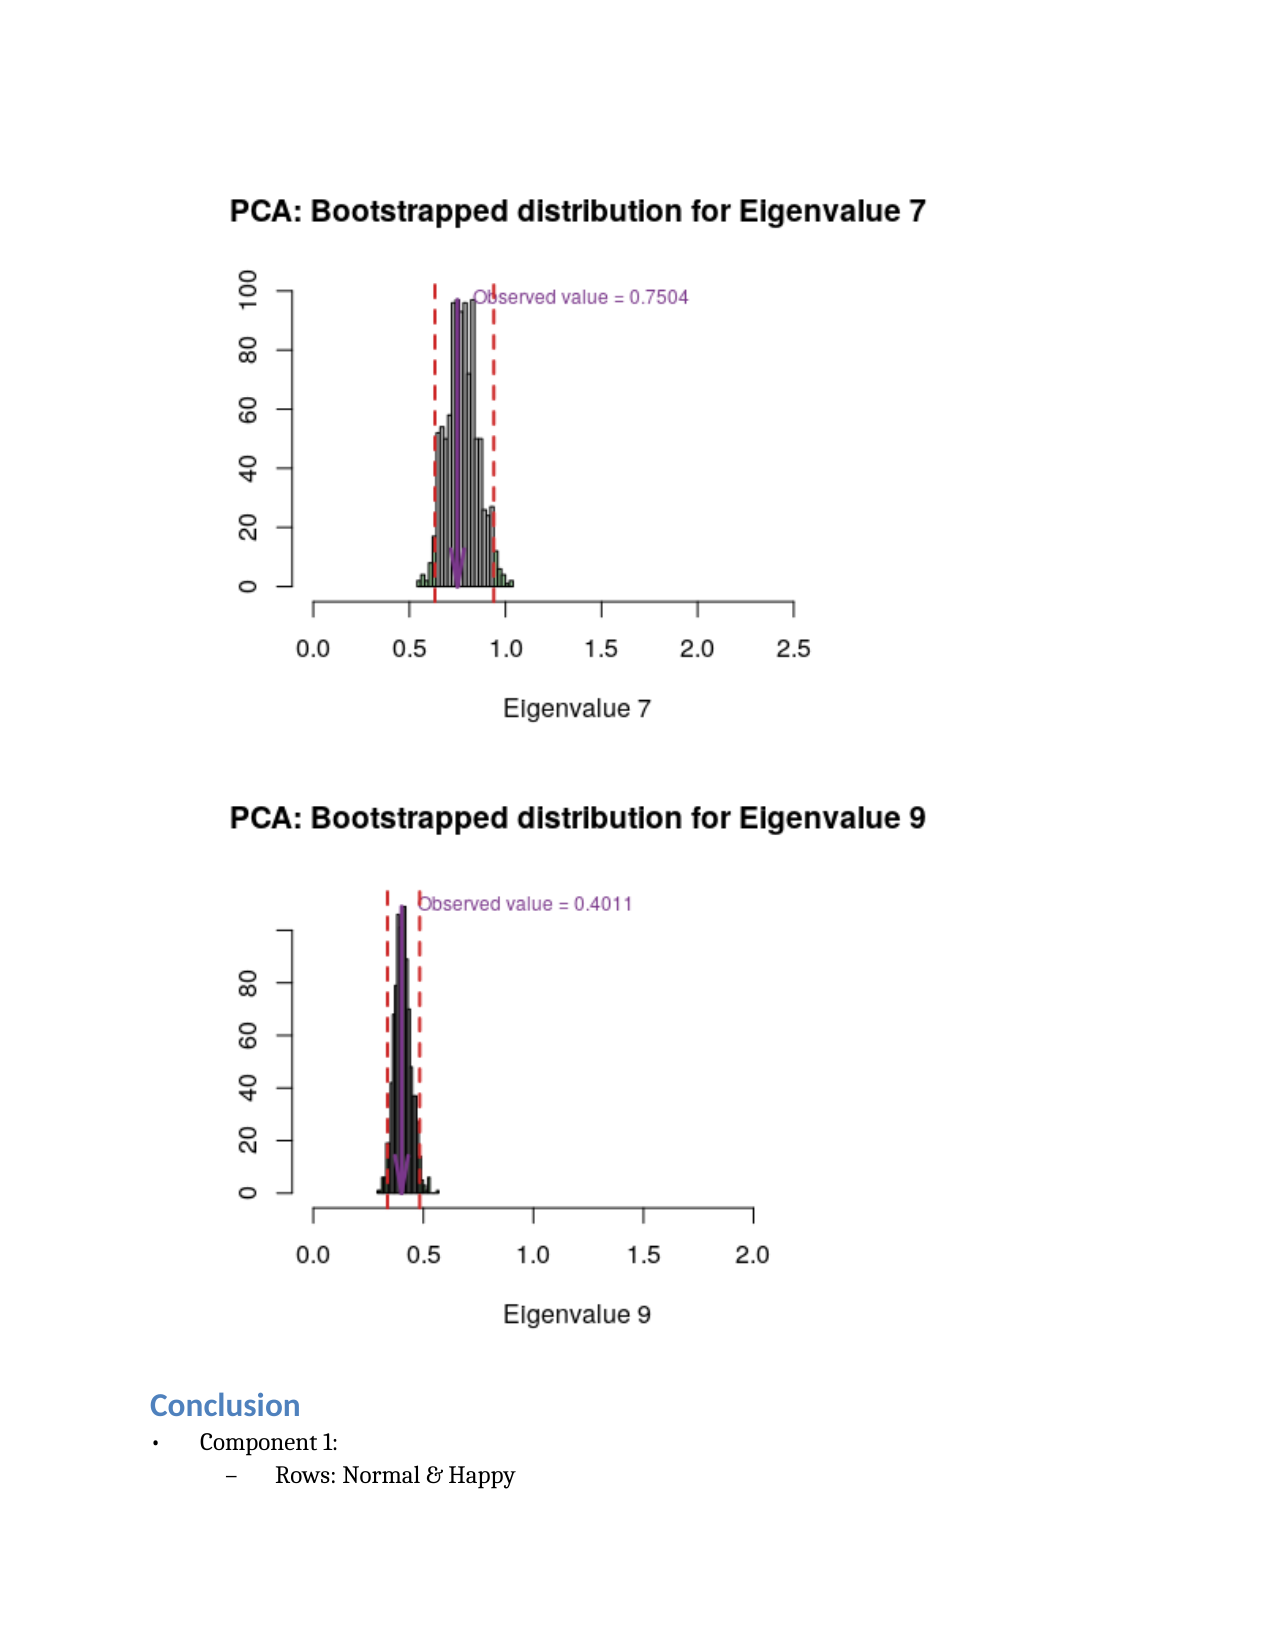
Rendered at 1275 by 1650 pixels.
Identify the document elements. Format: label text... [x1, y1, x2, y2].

picture [168, 150, 927, 1363]
list Component 1: [150, 1428, 1125, 1457]
subtitle Conclusion [150, 1383, 1125, 1424]
list Rows: Normal & Happy [225, 1461, 1125, 1489]
